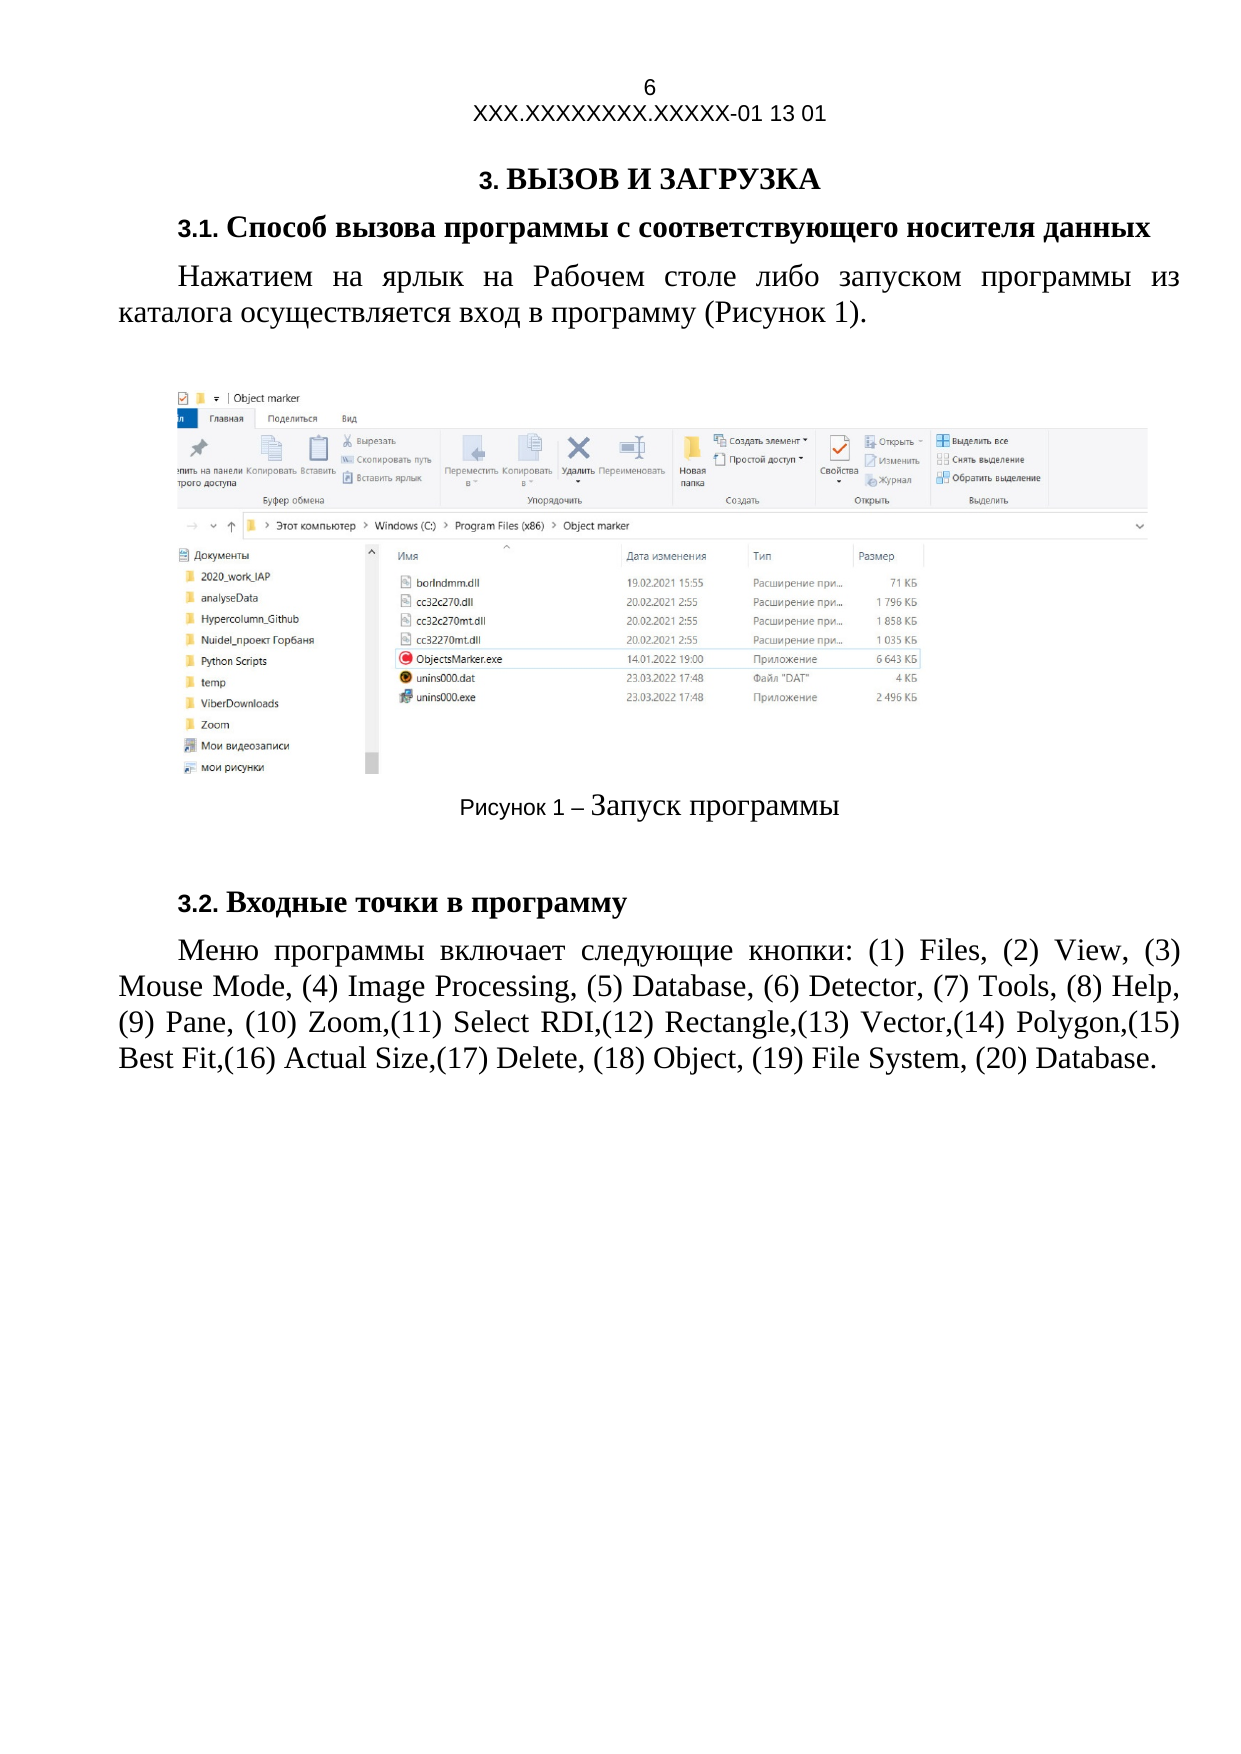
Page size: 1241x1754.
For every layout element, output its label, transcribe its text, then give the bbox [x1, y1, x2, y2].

text Запуск программы [118, 786, 1181, 822]
text Входные точки в программу [118, 883, 1181, 919]
picture [177, 390, 1148, 774]
text Меню программы включает следующие кнопки: (1) Files, (2) View, (3) Mouse Mode, (4) Image Processing, (5) Database, (6) Detector, (7) Tools, (8) Help, (9) Pane, (10) Zoom,(11) Select RDI,(12) Rectangle,(13) Vector,(14) Polygon,(15) Best Fit,(16) Actual Size,(17) Delete, (18) Object, (19) File System, (20) Database. [118, 931, 1181, 1075]
text Нажатием на ярлык на Рабочем столе либо запуском программы из каталога осуществляется вход в программу (Рисунок 1). [118, 257, 1181, 329]
text Вызов и загрузка [118, 160, 1181, 196]
text Способ вызова программы с соответствующего носителя данных [118, 209, 1181, 244]
